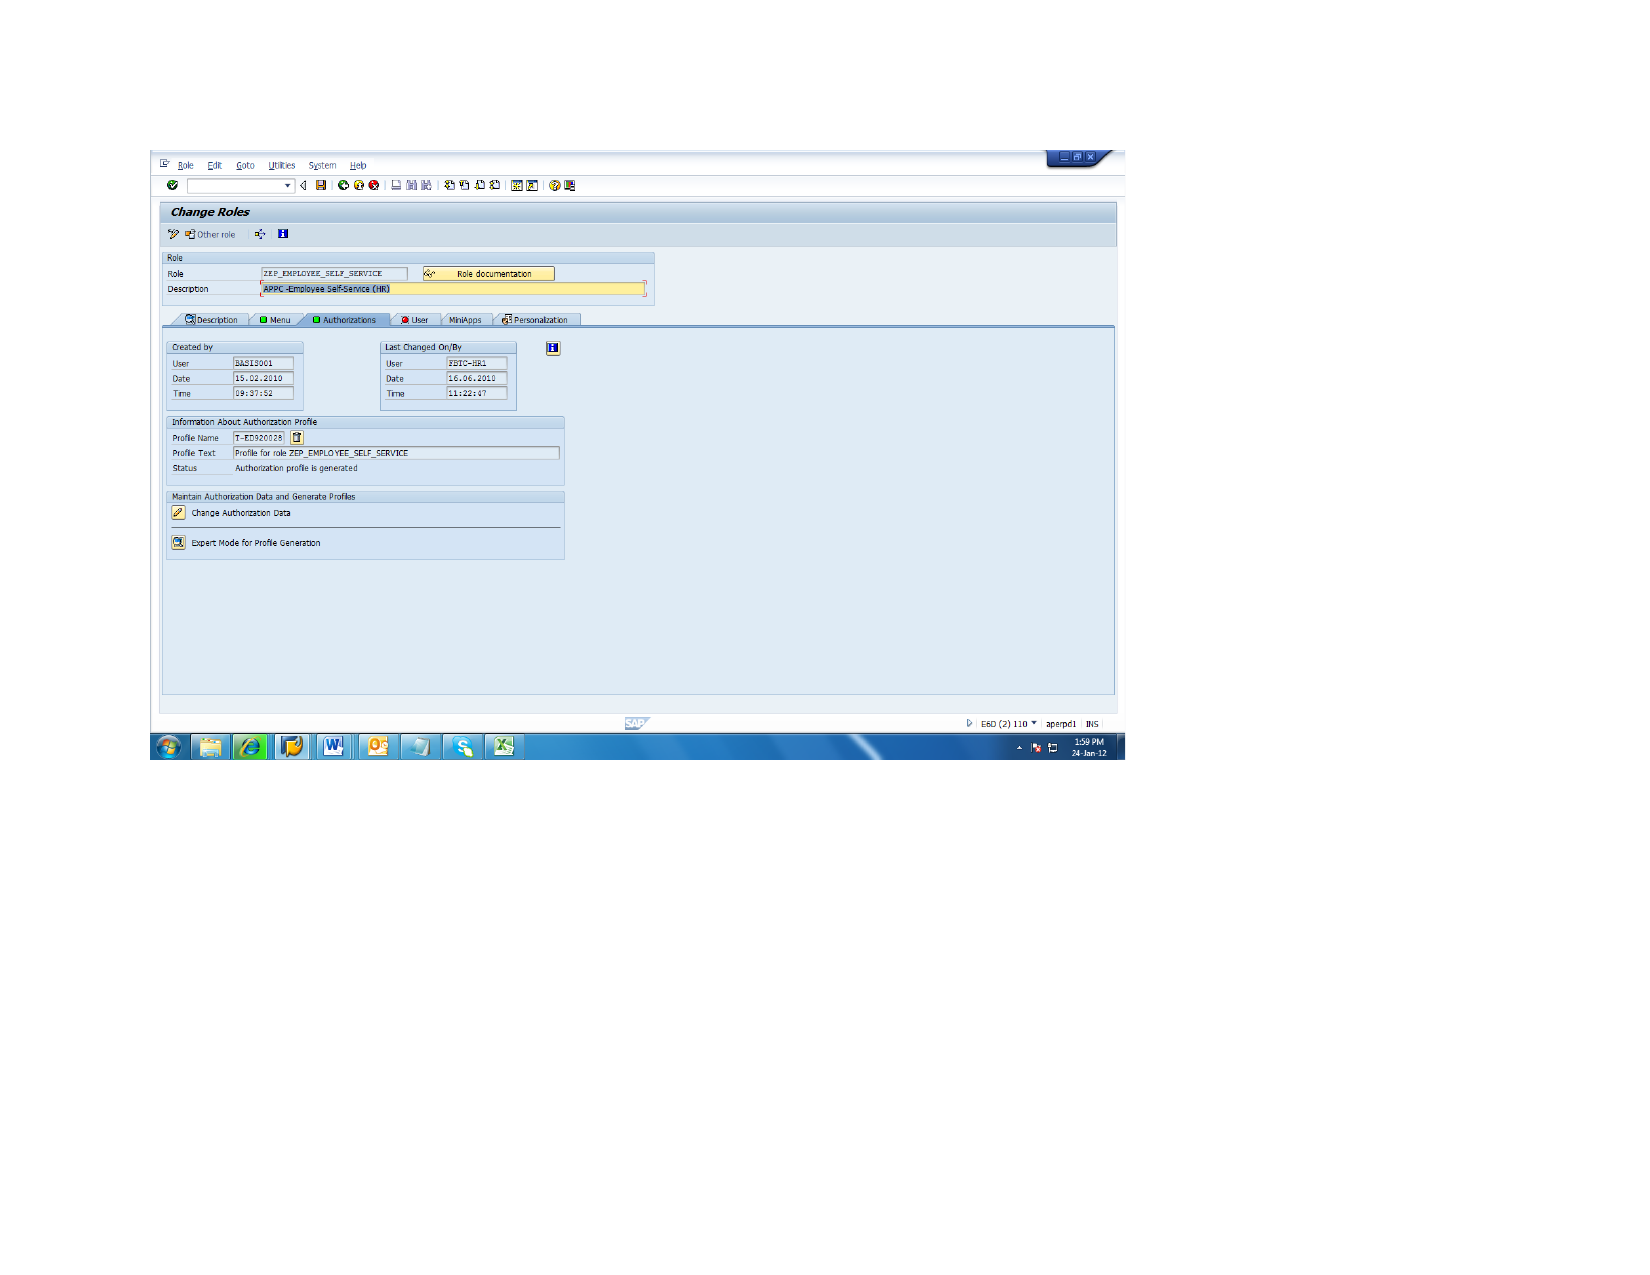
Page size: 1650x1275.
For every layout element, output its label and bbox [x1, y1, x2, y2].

picture [150, 150, 1125, 760]
